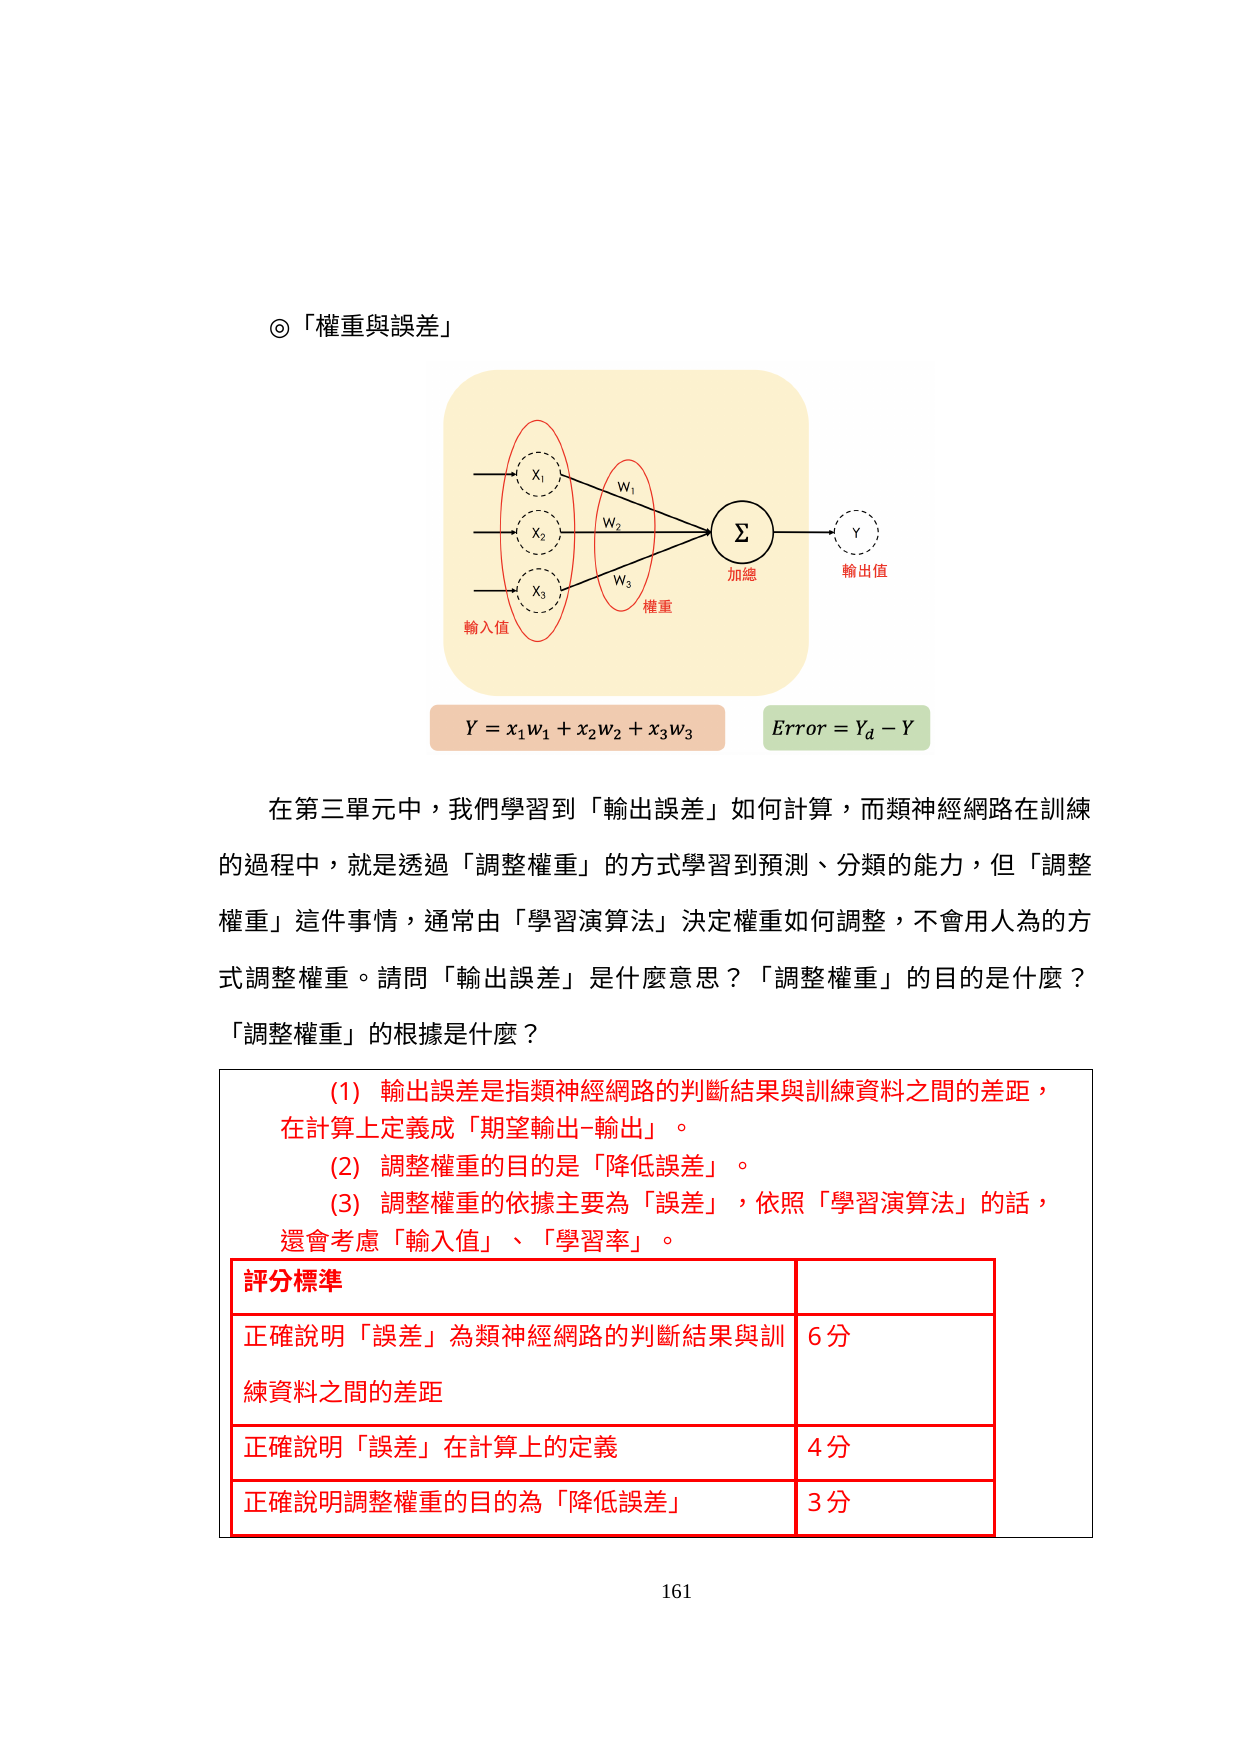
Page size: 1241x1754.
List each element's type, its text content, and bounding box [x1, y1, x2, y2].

text ◎「權重與誤差」 [218, 306, 1092, 344]
picture [426, 361, 935, 755]
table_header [220, 1070, 1092, 1537]
text 在第三單元中，我們學習到「輸出誤差」如何計算，而類神經網路在訓練的過程中，就是透過「調整權重」的方式學習到預測、分類的能力，但「調整權重」這件事情，通常由「學習演算法」決定權重如何調整，不會用人為的方式調整權重。請問「輸出誤差」是什麼意思？「調整權重」的目的是什麼？「調整權重」的根據是什麼？ [218, 789, 1092, 1051]
